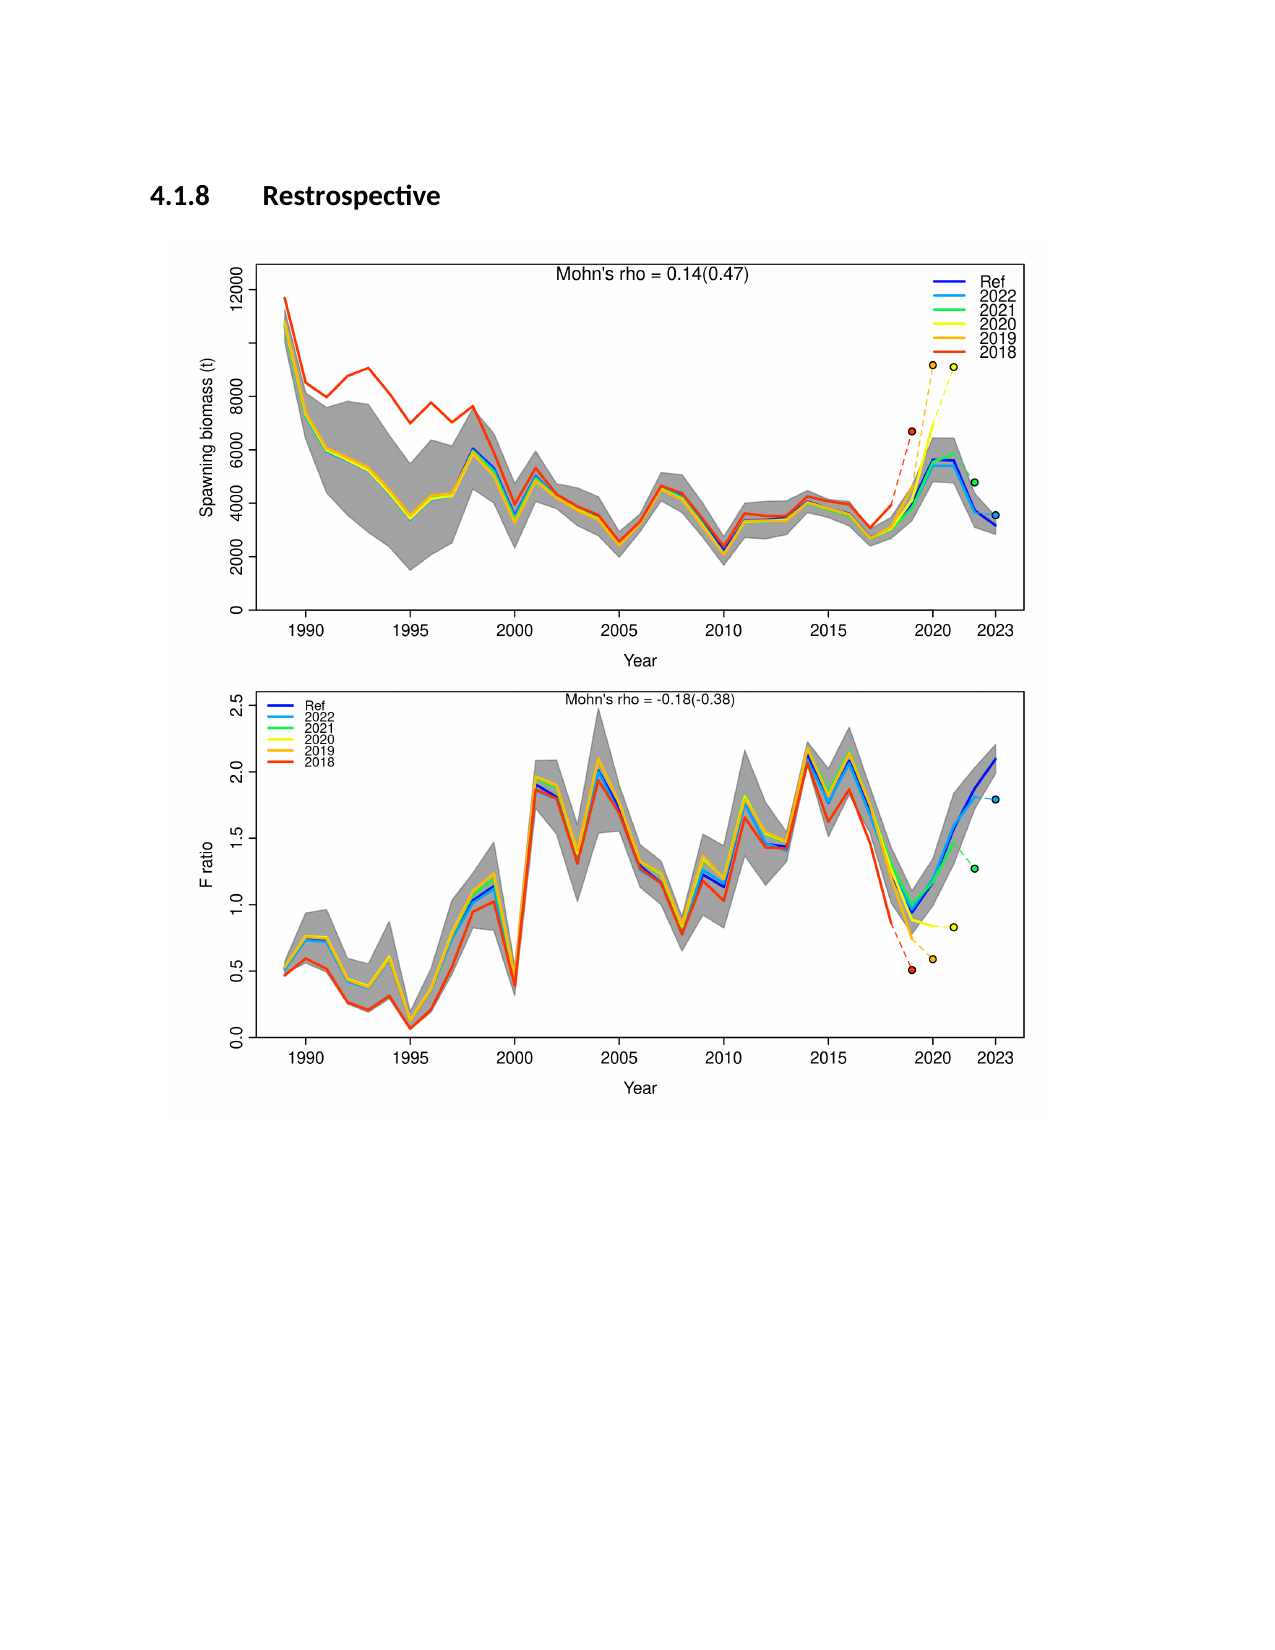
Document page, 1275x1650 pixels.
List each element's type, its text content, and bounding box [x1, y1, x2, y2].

picture [168, 239, 1048, 1119]
subtitle Restrospective [150, 177, 1125, 213]
